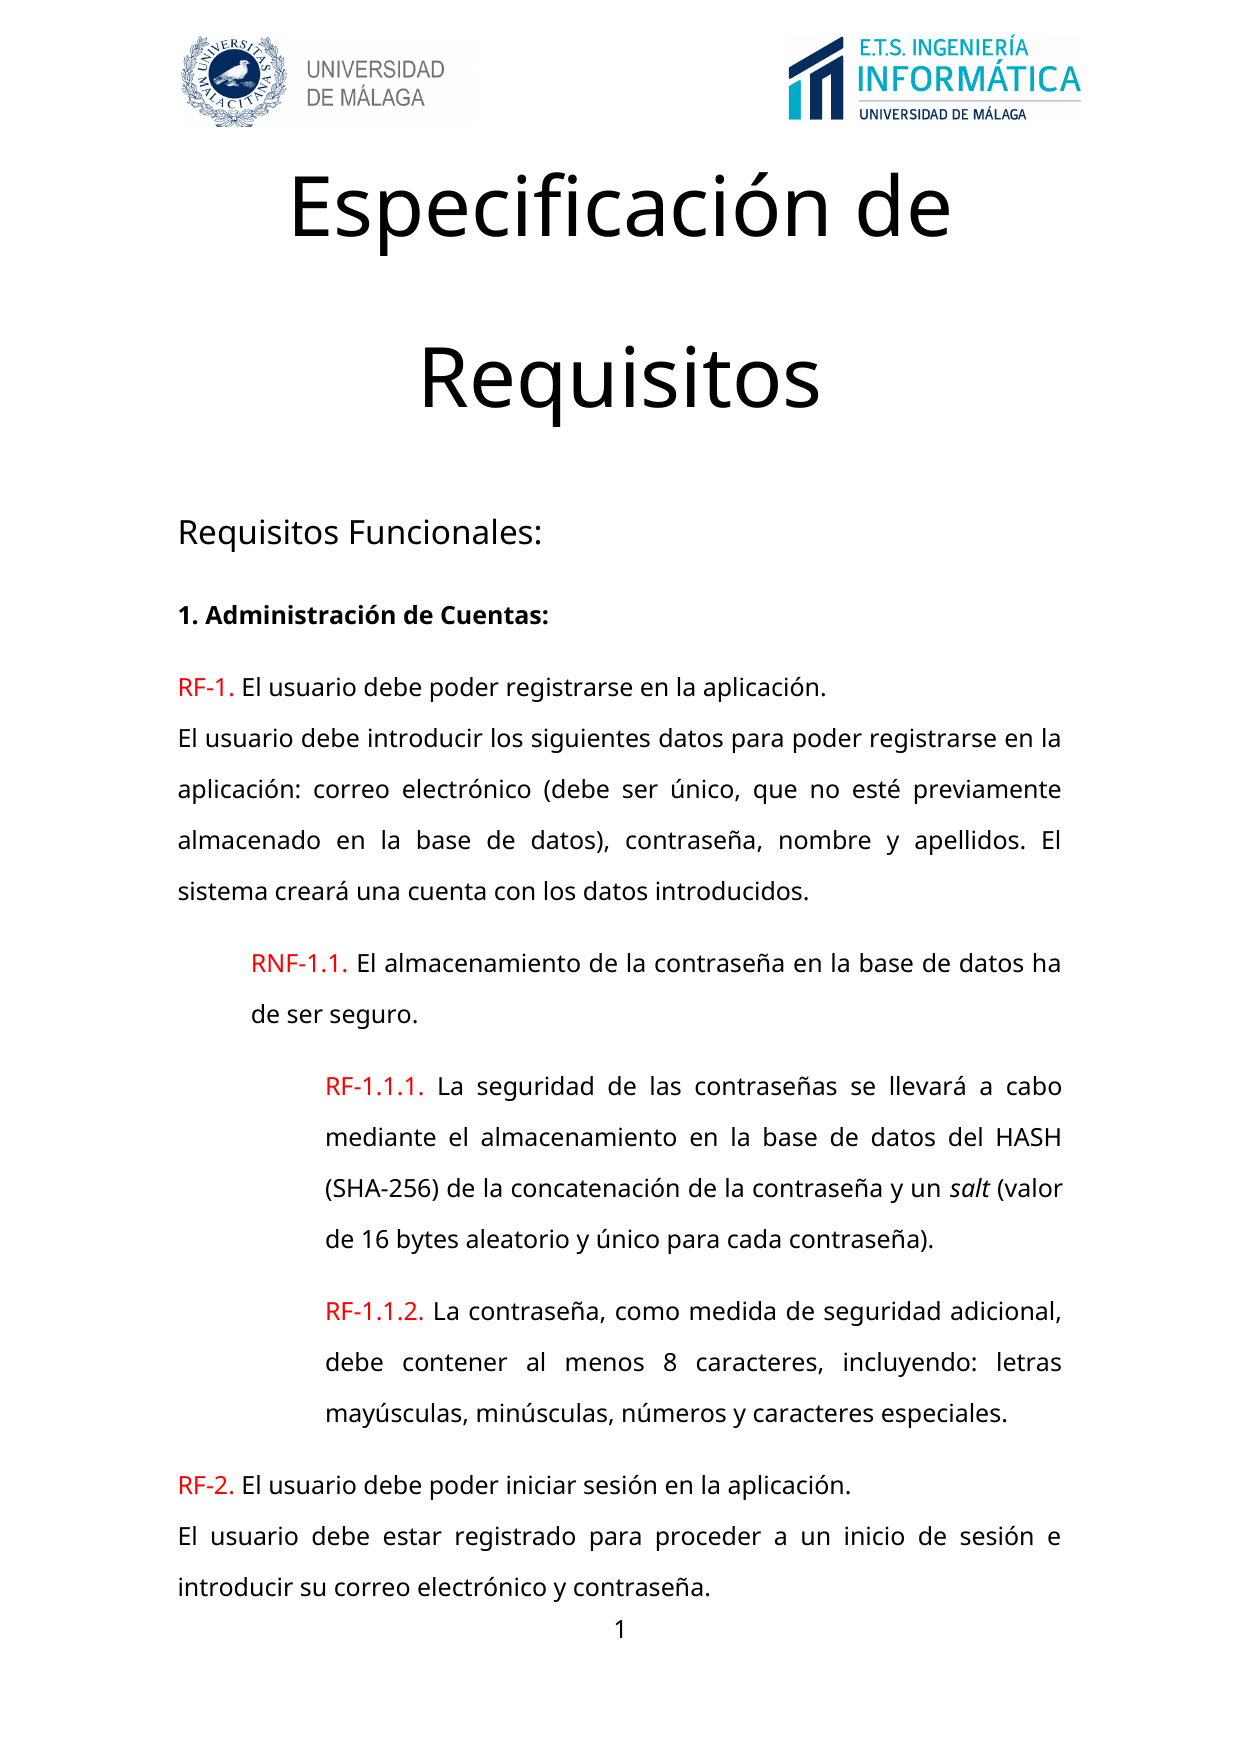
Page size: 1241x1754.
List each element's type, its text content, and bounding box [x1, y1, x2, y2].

text 1. Administración de Cuentas: [177, 598, 1063, 632]
text Especificación de Requisitos [177, 148, 1063, 431]
text RF-1.1.2. La contraseña, como medida de seguridad adicional, debe contener al menos 8 caracteres, incluyendo: letras mayúsculas, minúsculas, números y caracteres especiales. [325, 1294, 1063, 1430]
text RF-1. El usuario debe poder registrarse en la aplicación. [177, 670, 1063, 704]
picture [180, 35, 477, 127]
text RF-1.1.1. La seguridad de las contraseñas se llevará a cabo mediante el almacenamiento en la base de datos del HASH (SHA-256) de la concatenación de la contraseña y un salt (valor de 16 bytes aleatorio y único para cada contraseña). [325, 1069, 1063, 1256]
picture [786, 34, 1083, 122]
text El usuario debe introducir los siguientes datos para poder registrarse en la aplicación: correo electrónico (debe ser único, que no esté previamente almacenado en la base de datos), contraseña, nombre y apellidos. El sistema creará una cuenta con los datos introducidos. [177, 721, 1063, 908]
text Requisitos Funcionales: [177, 509, 1063, 554]
text El usuario debe estar registrado para proceder a un inicio de sesión e introducir su correo electrónico y contraseña. [177, 1519, 1063, 1604]
text RNF-1.1. El almacenamiento de la contraseña en la base de datos ha de ser seguro. [251, 946, 1063, 1031]
text RF-2. El usuario debe poder iniciar sesión en la aplicación. [177, 1468, 1063, 1502]
